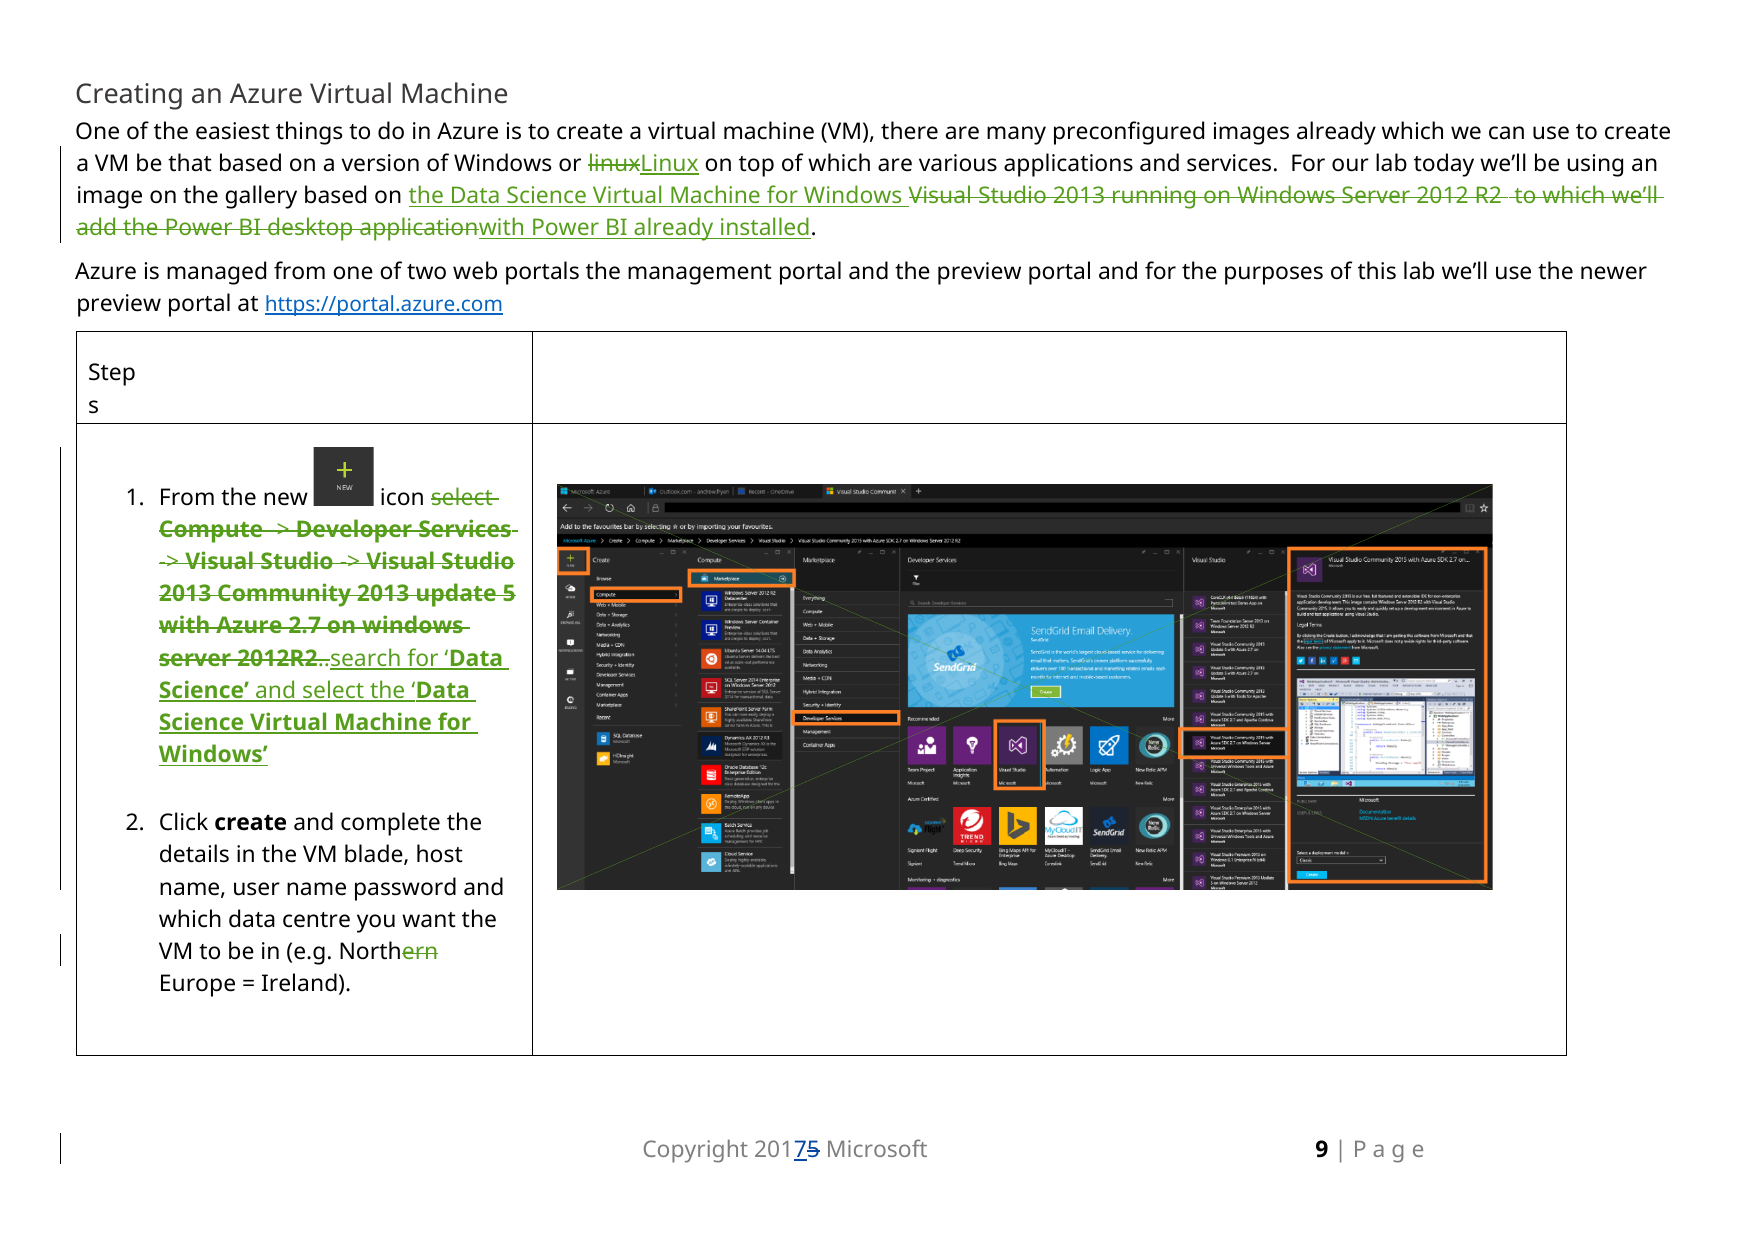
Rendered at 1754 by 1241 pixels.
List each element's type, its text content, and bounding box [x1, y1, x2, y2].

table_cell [158, 782, 532, 1055]
table_header Steps [77, 332, 158, 423]
picture [705, 828, 717, 839]
picture [558, 484, 1491, 686]
subtitle Creating an Azure Virtual Machine [75, 75, 1679, 112]
picture [313, 447, 374, 506]
table_header [158, 332, 532, 423]
text One of the easiest things to do in Azure is to create a virtual machine (VM), there are many preconfigured images already which we can use to create a VM be that based on a version of Windows or on top of which are various applications and services. For our lab today we’ll be using an image on the gallery based on . [75, 115, 1679, 243]
picture [559, 688, 1491, 890]
table_cell From the new icon [158, 424, 532, 782]
picture [1028, 486, 1493, 889]
table_cell 1. [77, 424, 158, 782]
table_cell [533, 424, 1566, 1055]
table_header [533, 332, 1566, 423]
text Azure is managed from one of two web portals the management portal and the preview portal and for the purposes of this lab we’ll use the newer preview portal at https://portal.azure.com [75, 255, 1679, 318]
picture [557, 486, 1022, 888]
table_cell 2. [77, 782, 158, 1055]
